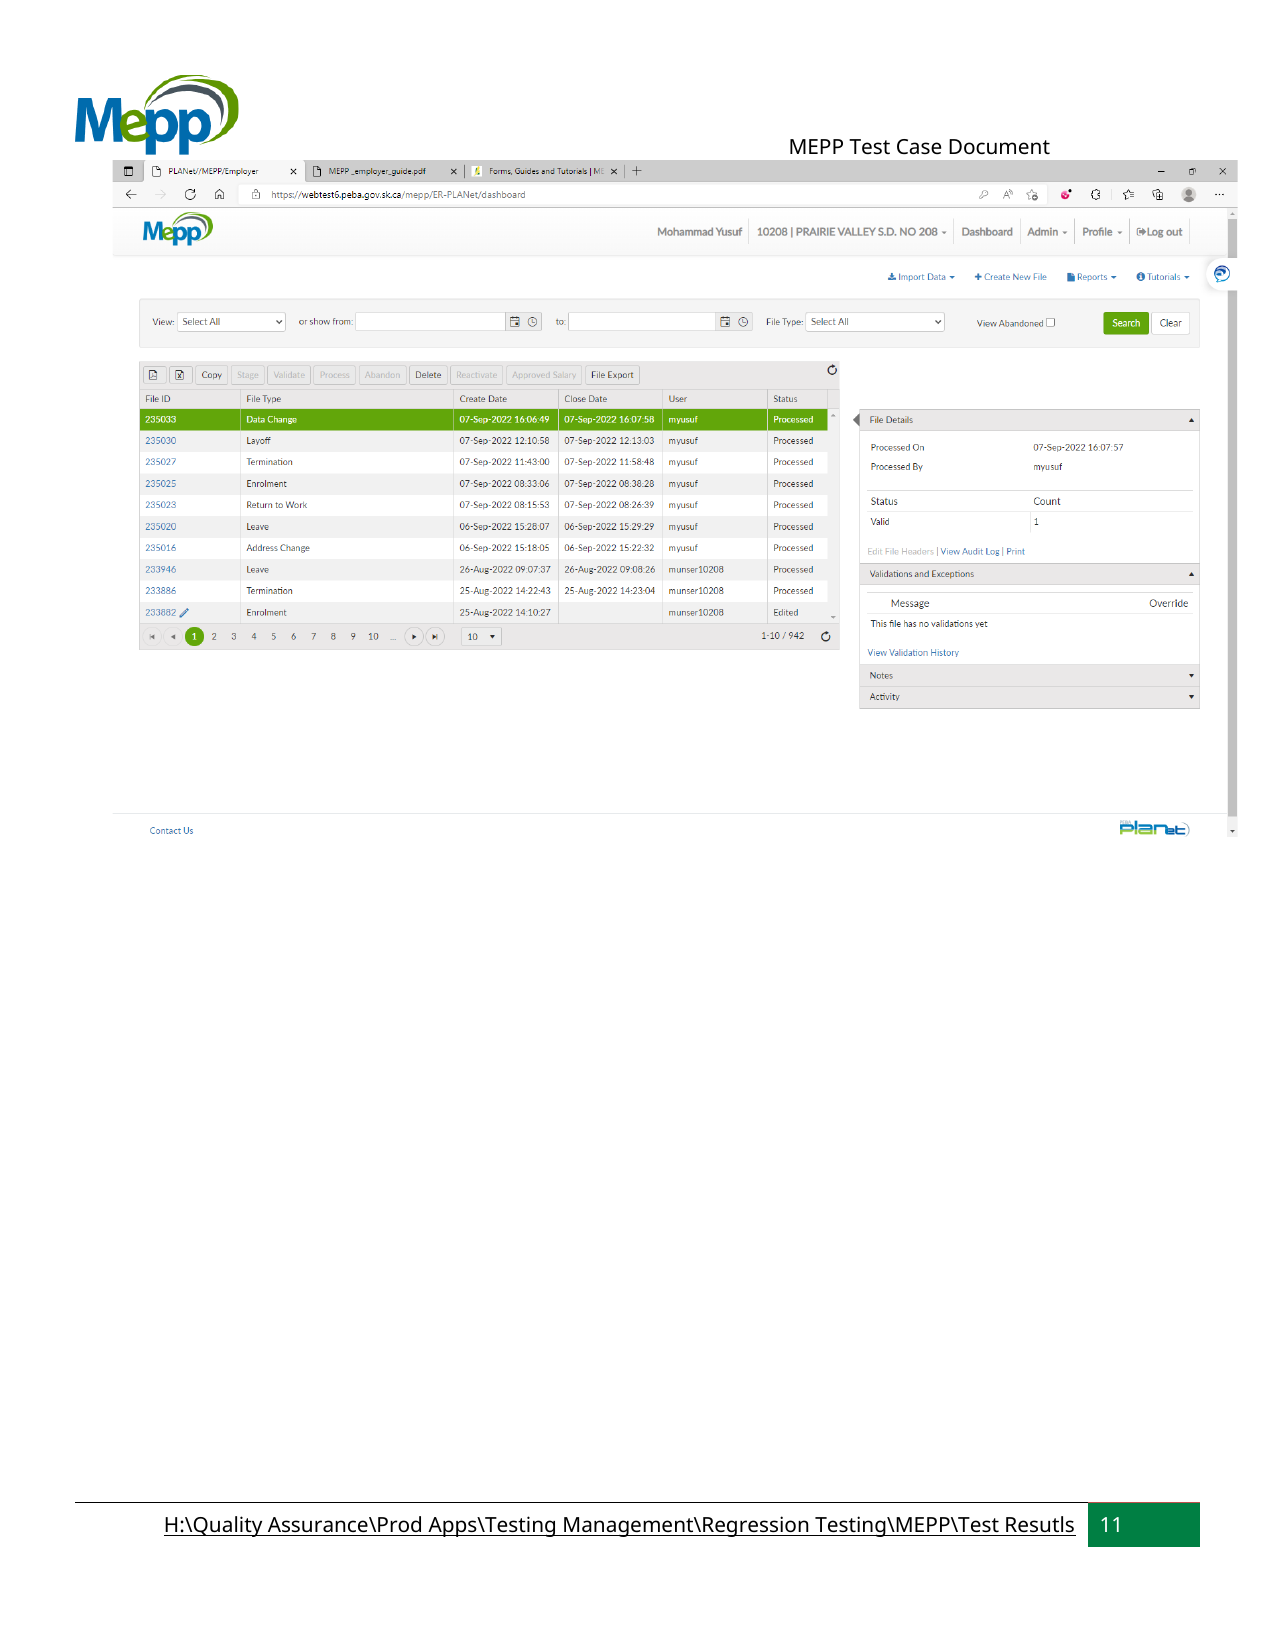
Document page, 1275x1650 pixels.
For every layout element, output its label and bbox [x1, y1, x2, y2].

picture [112, 160, 1238, 837]
picture [75, 75, 239, 155]
